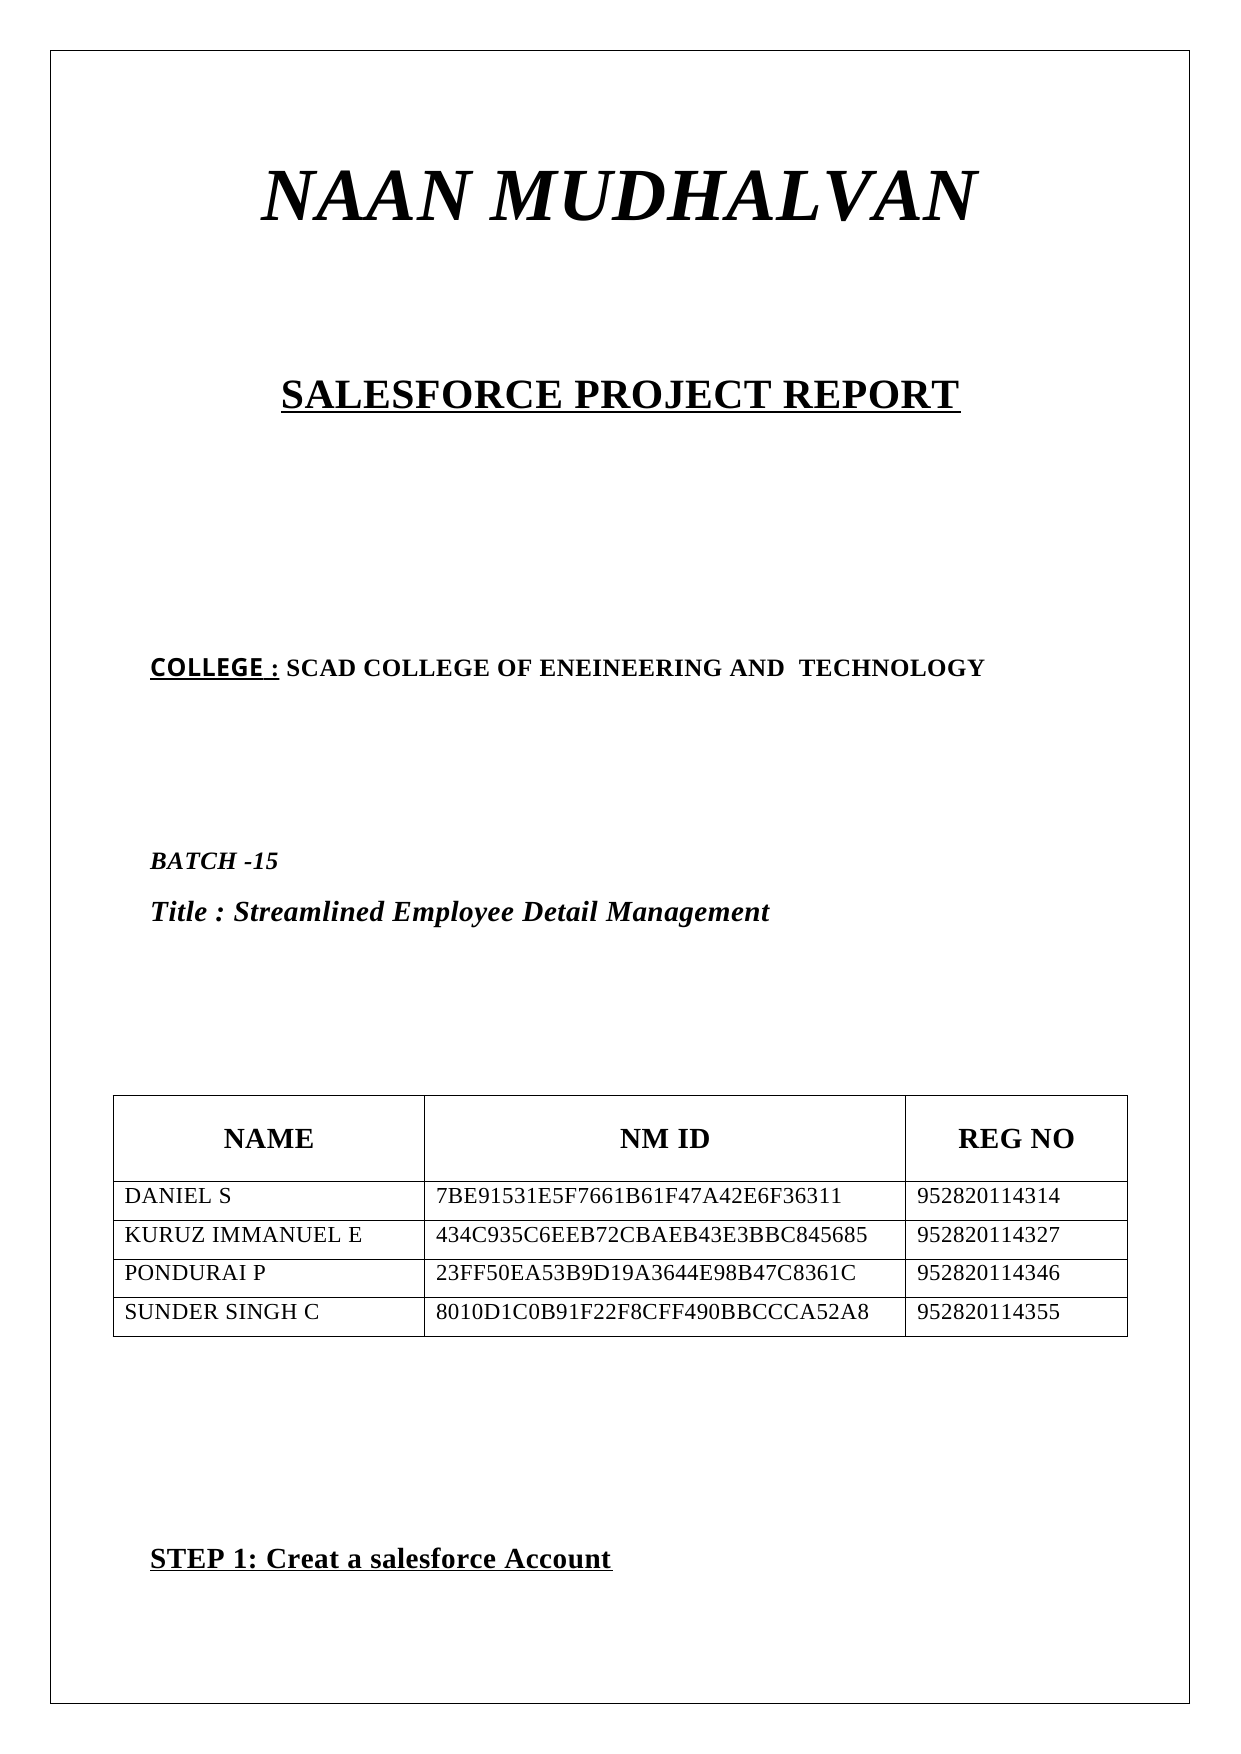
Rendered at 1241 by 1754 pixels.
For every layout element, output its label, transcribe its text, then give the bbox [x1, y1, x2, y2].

text STEP 1: Creat a salesforce Account [150, 1541, 1090, 1574]
table_cell KURUZ IMMANUEL E [114, 1221, 424, 1258]
table_cell 434C935C6EEB72CBAEB43E3BBC845685 [425, 1221, 905, 1258]
table_cell 8010D1C0B91F22F8CFF490BBCCCA52A8 [425, 1298, 905, 1336]
text COLLEGE : SCAD COLLEGE OF ENEINEERING AND TECHNOLOGY [150, 649, 1090, 683]
table_cell 23FF50EA53B9D19A3644E98B47C8361C [425, 1260, 905, 1297]
text NAAN MUDHALVAN [150, 150, 1090, 236]
text Title : Streamlined Employee Detail Management [150, 894, 1090, 927]
table_header NM ID [425, 1096, 905, 1181]
table_cell SUNDER SINGH C [114, 1298, 424, 1336]
table_cell 952820114327 [906, 1221, 1127, 1258]
table_header REG NO [906, 1096, 1127, 1181]
text SALESFORCE PROJECT REPORT [150, 369, 1090, 417]
table_cell 7BE91531E5F7661B61F47A42E6F36311 [425, 1182, 905, 1219]
text BATCH -15 [150, 846, 1090, 875]
table_cell DANIEL S [114, 1182, 424, 1219]
table_cell 952820114346 [906, 1260, 1127, 1297]
table_cell 952820114355 [906, 1298, 1127, 1336]
table_header NAME [114, 1096, 424, 1181]
table_cell PONDURAI P [114, 1260, 424, 1297]
table_cell 952820114314 [906, 1182, 1127, 1219]
